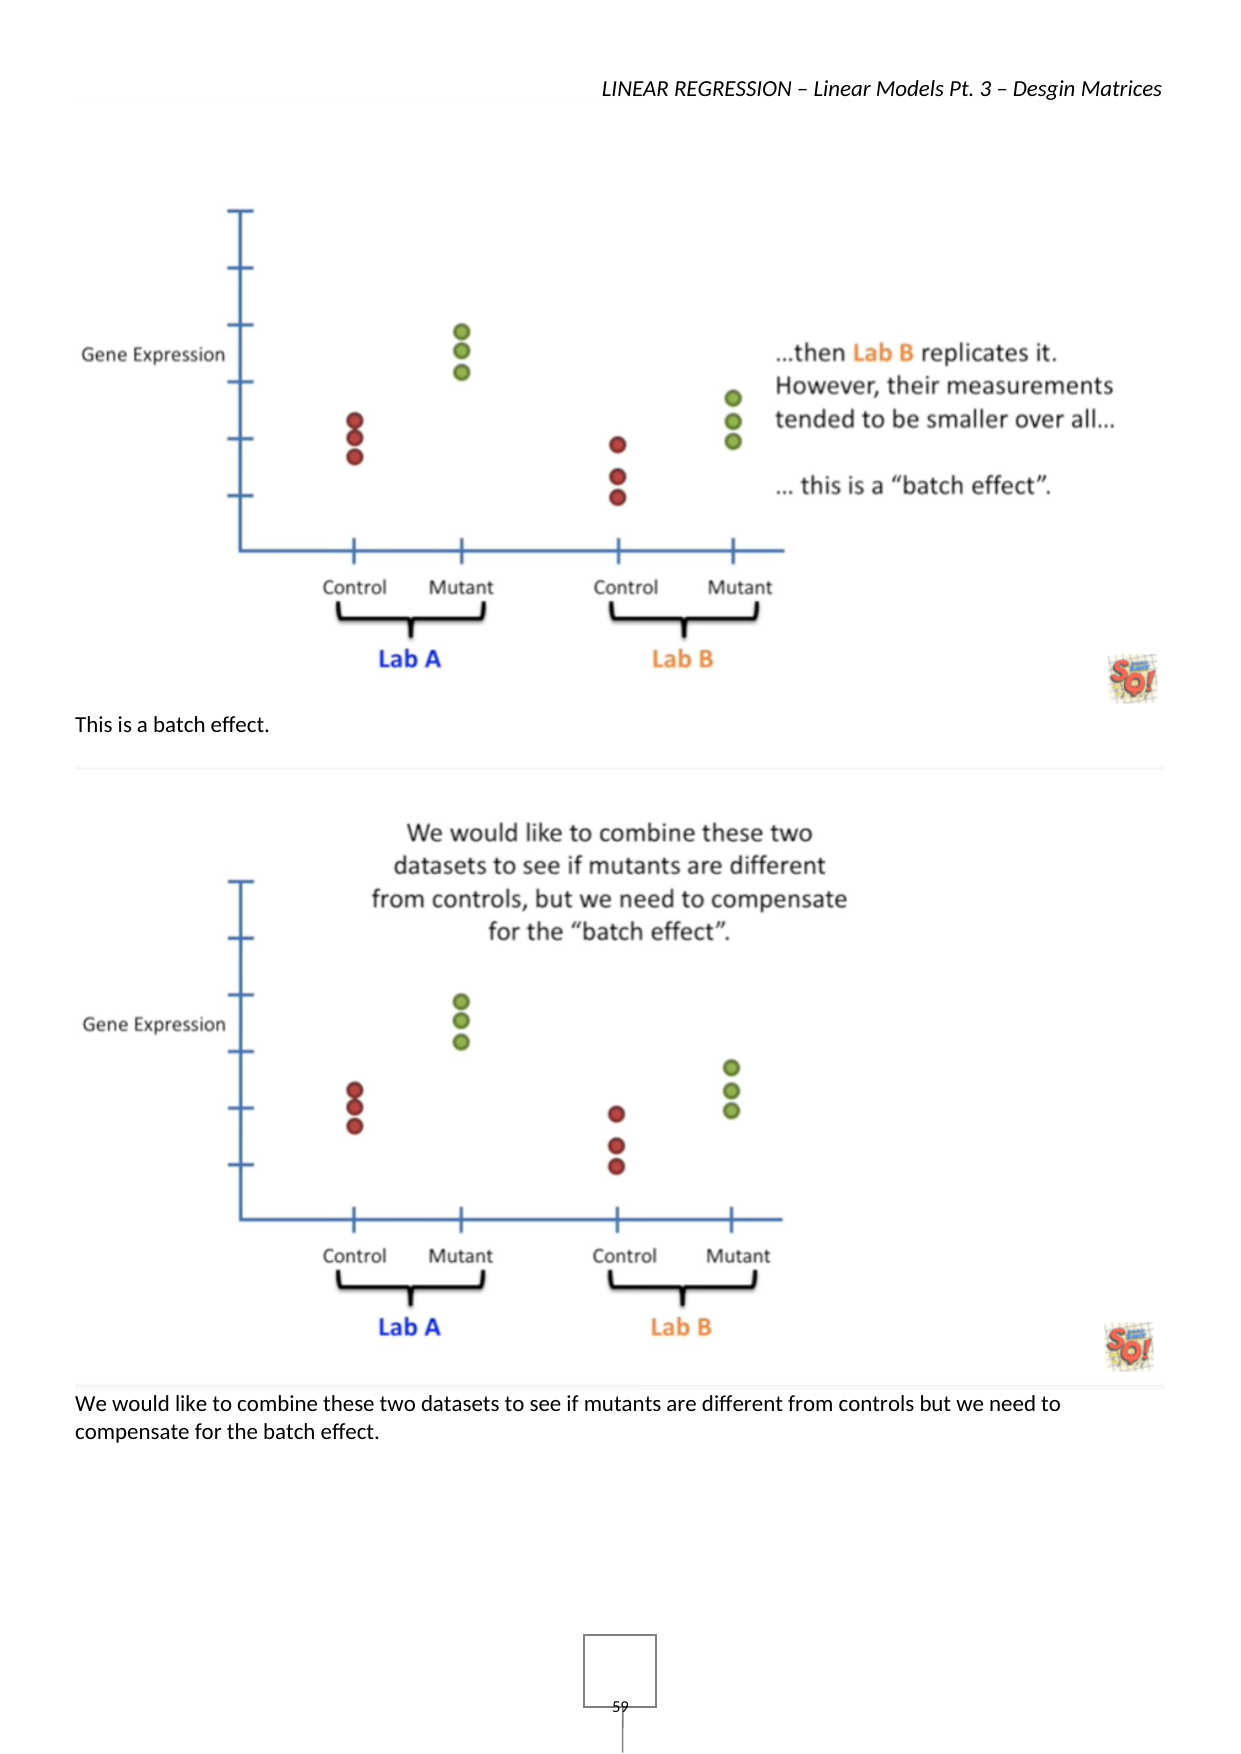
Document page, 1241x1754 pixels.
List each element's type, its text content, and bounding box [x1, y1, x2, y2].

picture [75, 101, 1166, 711]
picture [75, 766, 1166, 1390]
text This is a batch effect. [75, 711, 1165, 738]
text We would like to combine these two datasets to see if mutants are different from controls but we need to compensate for the batch effect. [75, 1390, 1165, 1445]
